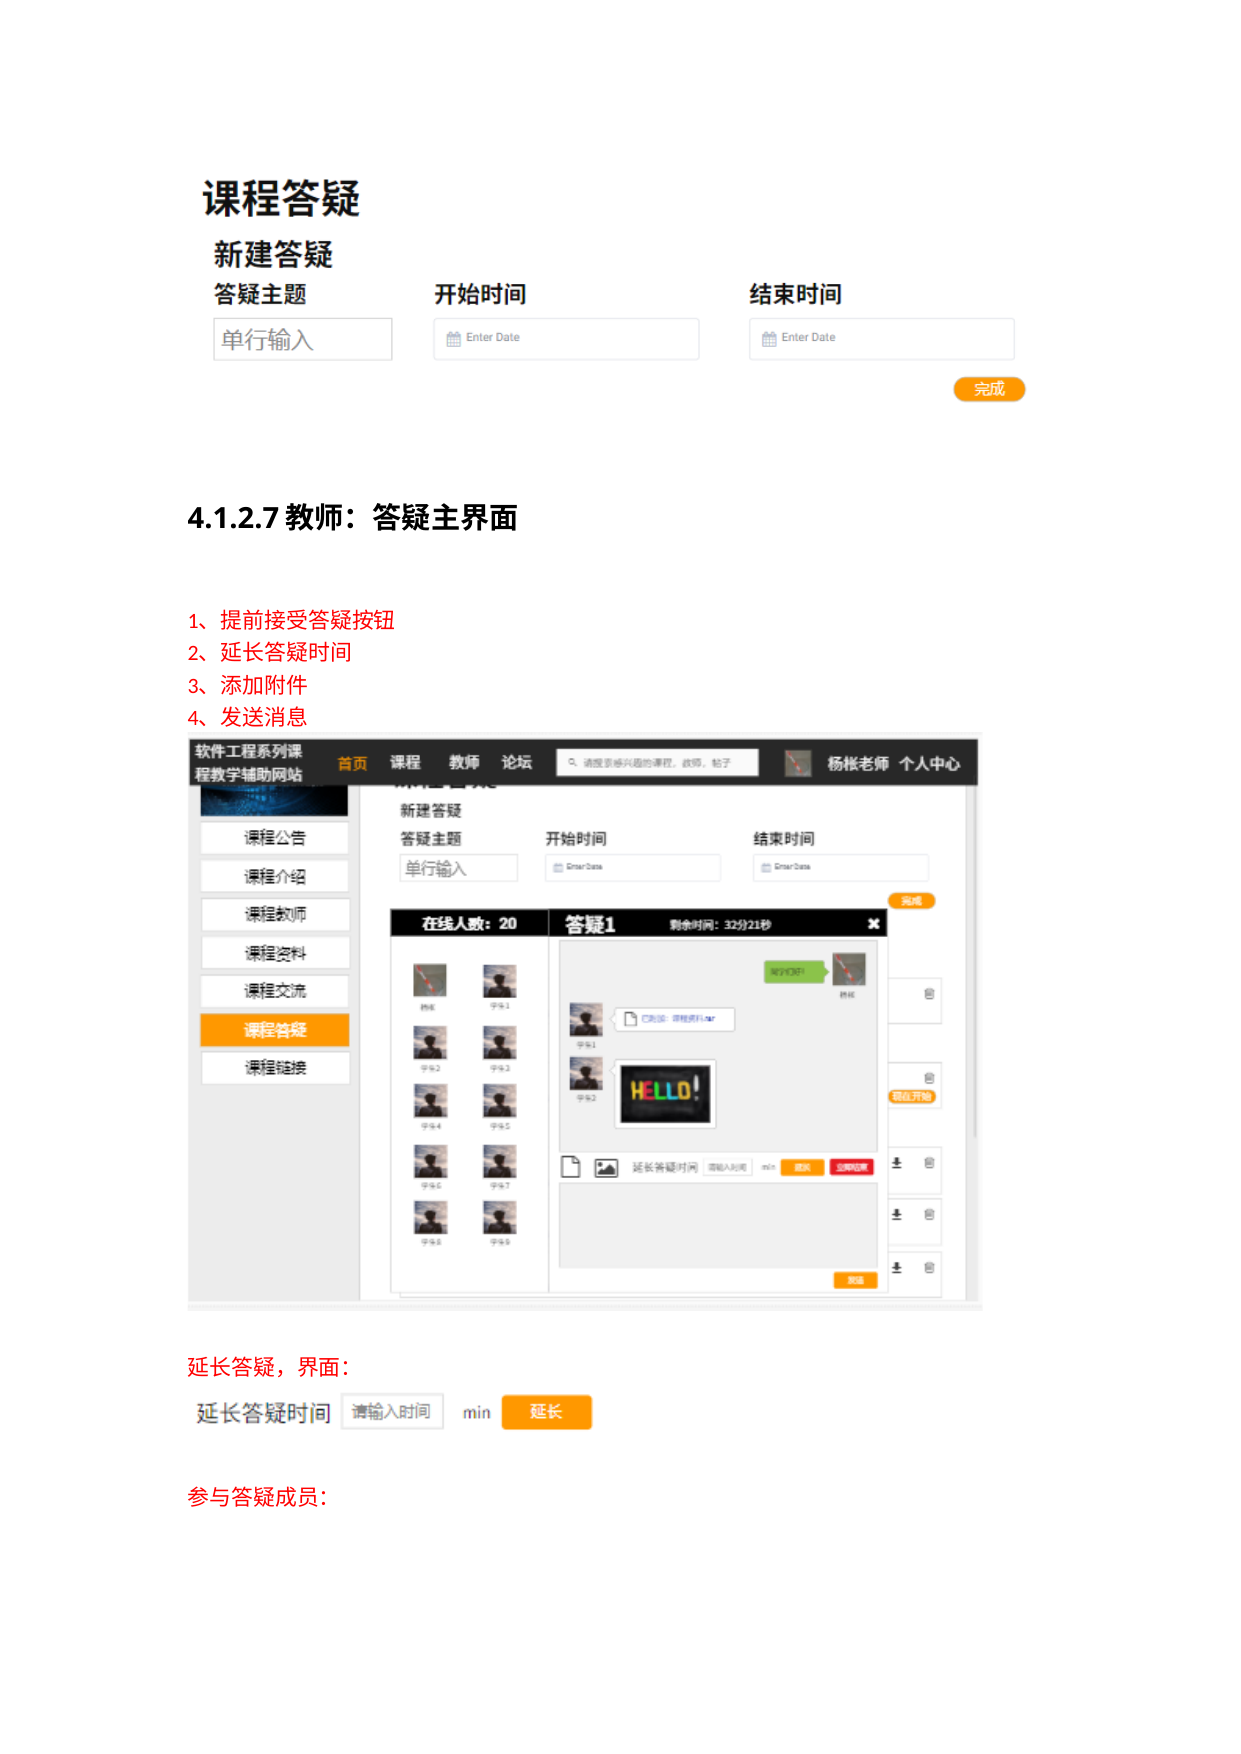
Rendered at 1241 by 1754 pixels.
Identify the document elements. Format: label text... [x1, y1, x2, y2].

subtitle 4.1.2.7教师：答疑主界面 [187, 484, 1053, 549]
text 参与答疑成员： [187, 1480, 1053, 1512]
text 4、发送消息 [187, 700, 1053, 732]
text 3、添加附件 [187, 667, 1053, 700]
picture [187, 1382, 600, 1441]
text 2、延长答疑时间 [187, 635, 1053, 667]
text 1、提前接受答疑按钮 [187, 602, 1053, 635]
picture [187, 162, 1053, 412]
text 延长答疑，界面： [187, 1350, 1053, 1382]
picture [187, 732, 983, 1311]
